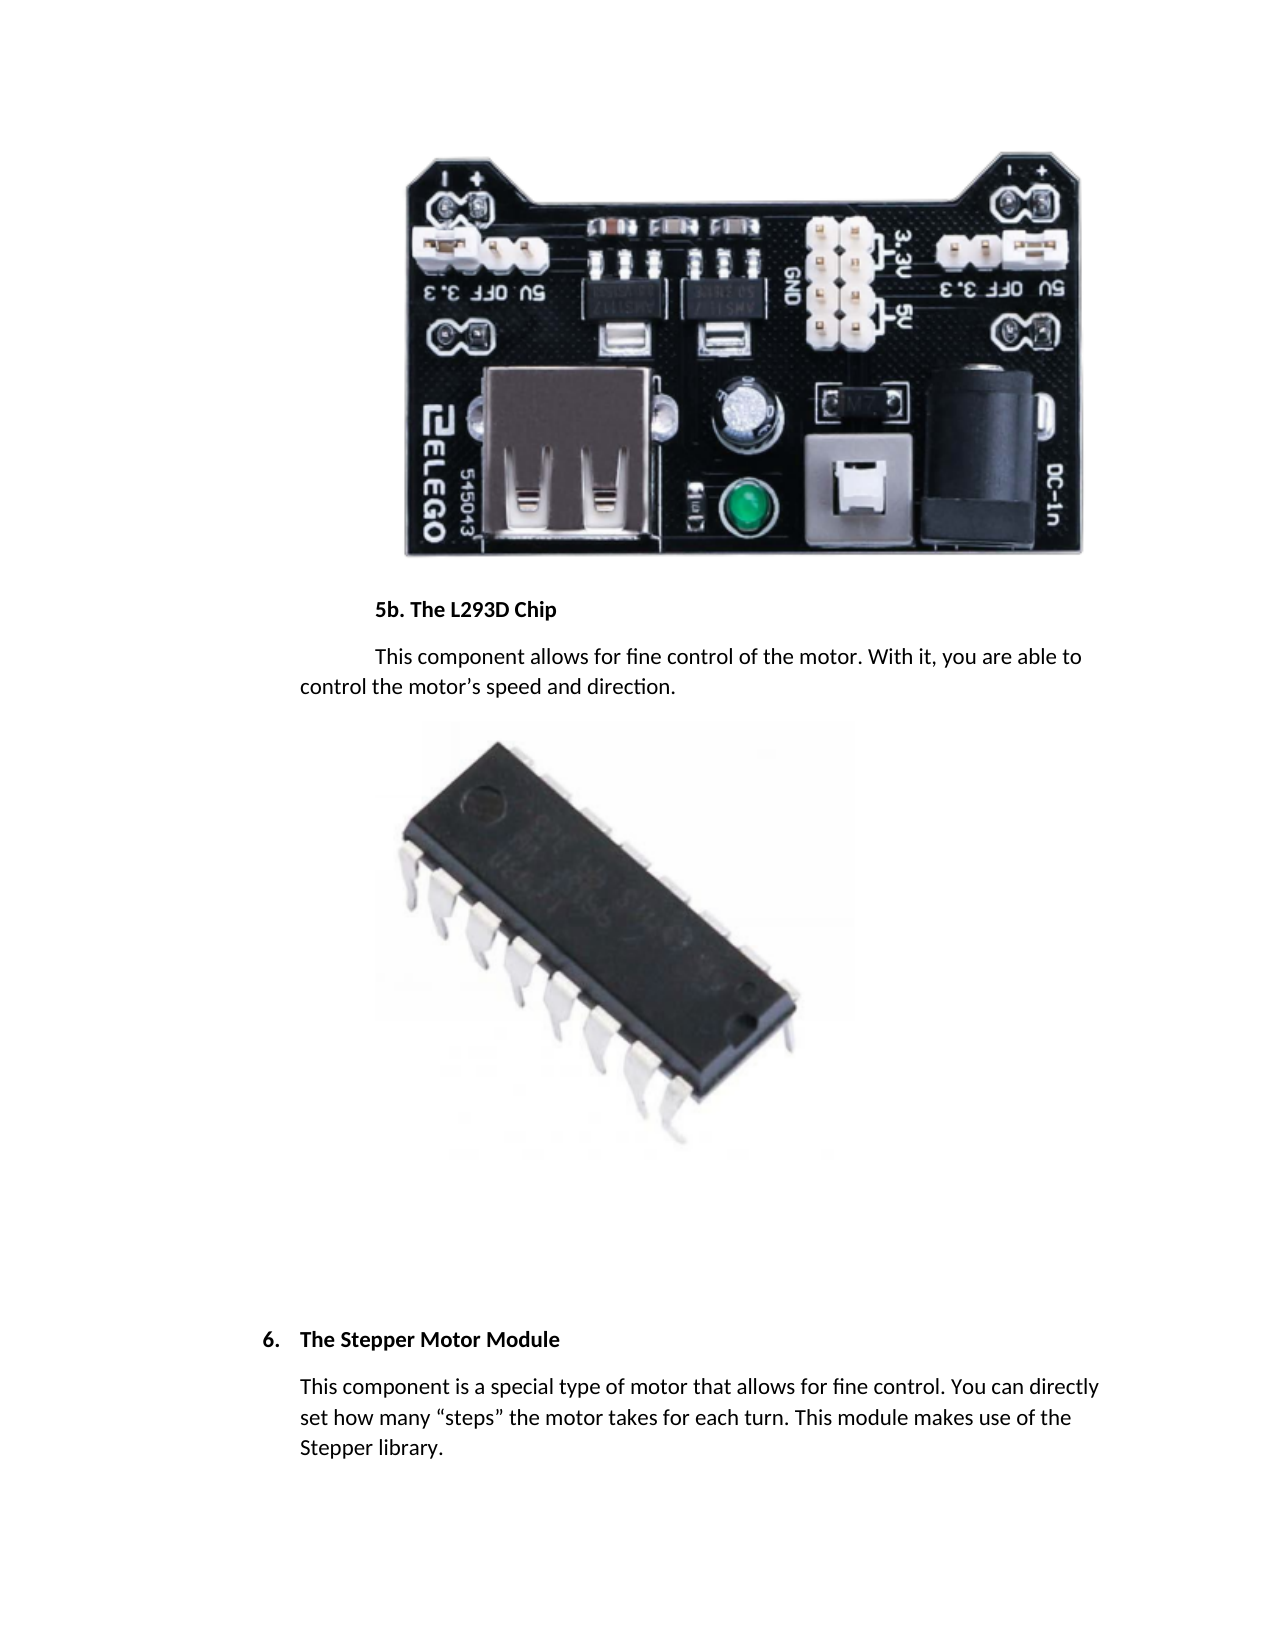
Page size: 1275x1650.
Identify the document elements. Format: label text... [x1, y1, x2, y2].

picture [375, 150, 1096, 577]
list The Stepper Motor Module [262, 1326, 1125, 1353]
text 5b. The L293D Chip [300, 595, 1125, 623]
text This component allows for fine control of the motor. With it, you are able to control the motor’s speed and direction. [300, 642, 1125, 700]
text This component is a special type of motor that allows for fine control. You can directly set how many “steps” the motor takes for each turn. This module makes use of the Stepper library. [300, 1372, 1125, 1461]
picture [375, 719, 855, 1166]
